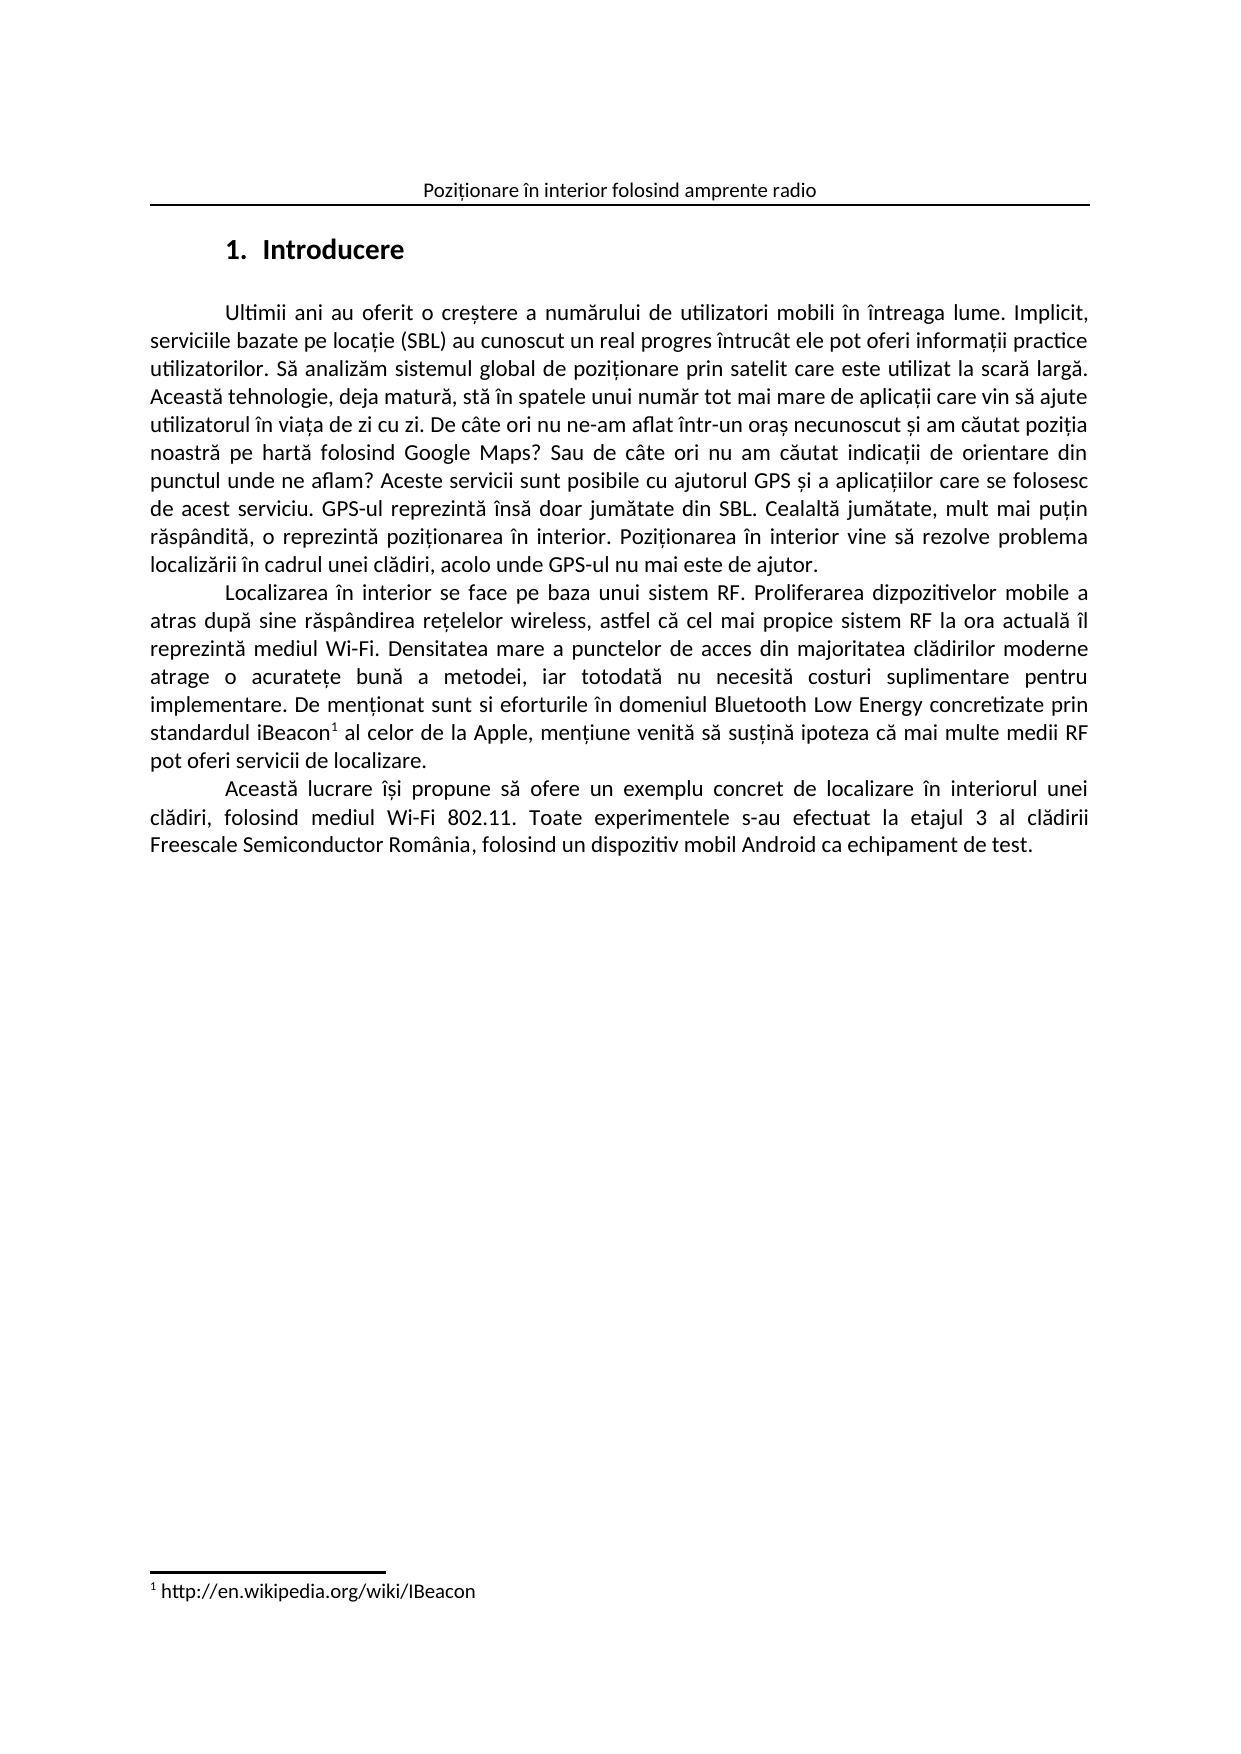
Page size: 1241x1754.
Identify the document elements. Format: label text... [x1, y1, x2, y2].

text Această lucrare își propune să ofere un exemplu concret de localizare în interiorul unei clădiri, folosind mediul Wi-Fi 802.11. Toate experimentele s-au efectuat la etajul 3 al clădirii Freescale Semiconductor România, folosind un dispozitiv mobil Android ca echipament de test. [150, 774, 1090, 859]
subtitle Introducere [225, 231, 1090, 267]
text Ultimii ani au oferit o creștere a numărului de utilizatori mobili în întreaga lume. Implicit, serviciile bazate pe locație (SBL) au cunoscut un real progres întrucât ele pot oferi informații practice utilizatorilor. Să analizăm sistemul global de poziționare prin satelit care este utilizat la scară largă. Această tehnologie, deja matură, stă în spatele unui număr tot mai mare de aplicații care vin să ajute utilizatorul în viața de zi cu zi. De câte ori nu ne-am aflat într-un oraș necunoscut și am căutat poziția noastră pe hartă folosind Google Maps? Sau de câte ori nu am căutat indicații de orientare din punctul unde ne aflam? Aceste servicii sunt posibile cu ajutorul GPS și a aplicațiilor care se folosesc de acest serviciu. GPS-ul reprezintă însă doar jumătate din SBL. Cealaltă jumătate, mult mai puțin răspândită, o reprezintă poziționarea în interior. Poziționarea în interior vine să rezolve problema localizării în cadrul unei clădiri, acolo unde GPS-ul nu mai este de ajutor. [150, 298, 1090, 578]
text Localizarea în interior se face pe baza unui sistem RF. Proliferarea dizpozitivelor mobile a atras după sine răspândirea rețelelor wireless, astfel că cel mai propice sistem RF la ora actuală îl reprezintă mediul Wi-Fi. Densitatea mare a punctelor de acces din majoritatea clădirilor moderne atrage o acuratețe bună a metodei, iar totodată nu necesită costuri suplimentare pentru implementare. De menționat sunt si eforturile în domeniul Bluetooth Low Energy concretizate prin standardul iBeacon al celor de la Apple, mențiune venită să susțină ipoteza că mai multe medii RF pot oferi servicii de localizare. [150, 578, 1090, 774]
